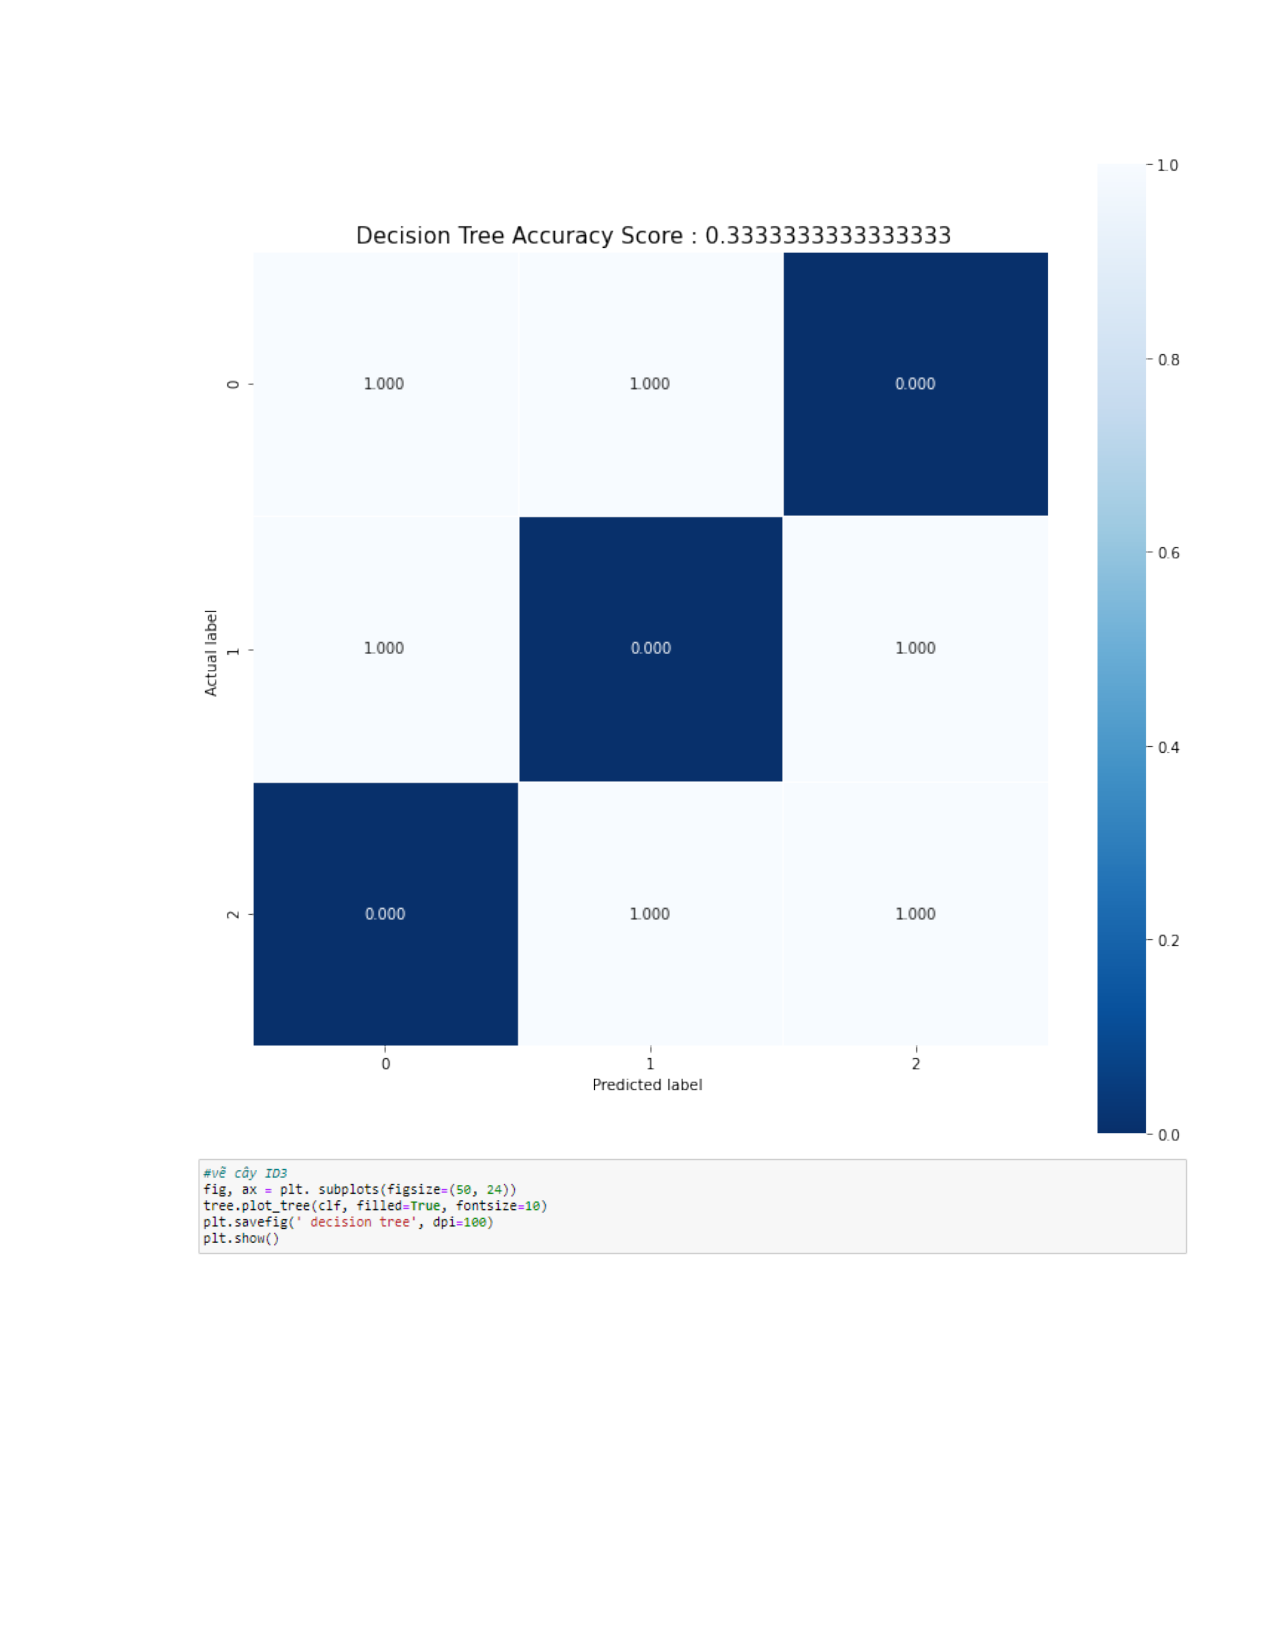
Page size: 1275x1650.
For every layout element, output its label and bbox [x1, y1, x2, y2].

picture [196, 1154, 1191, 1258]
picture [196, 150, 1191, 1153]
